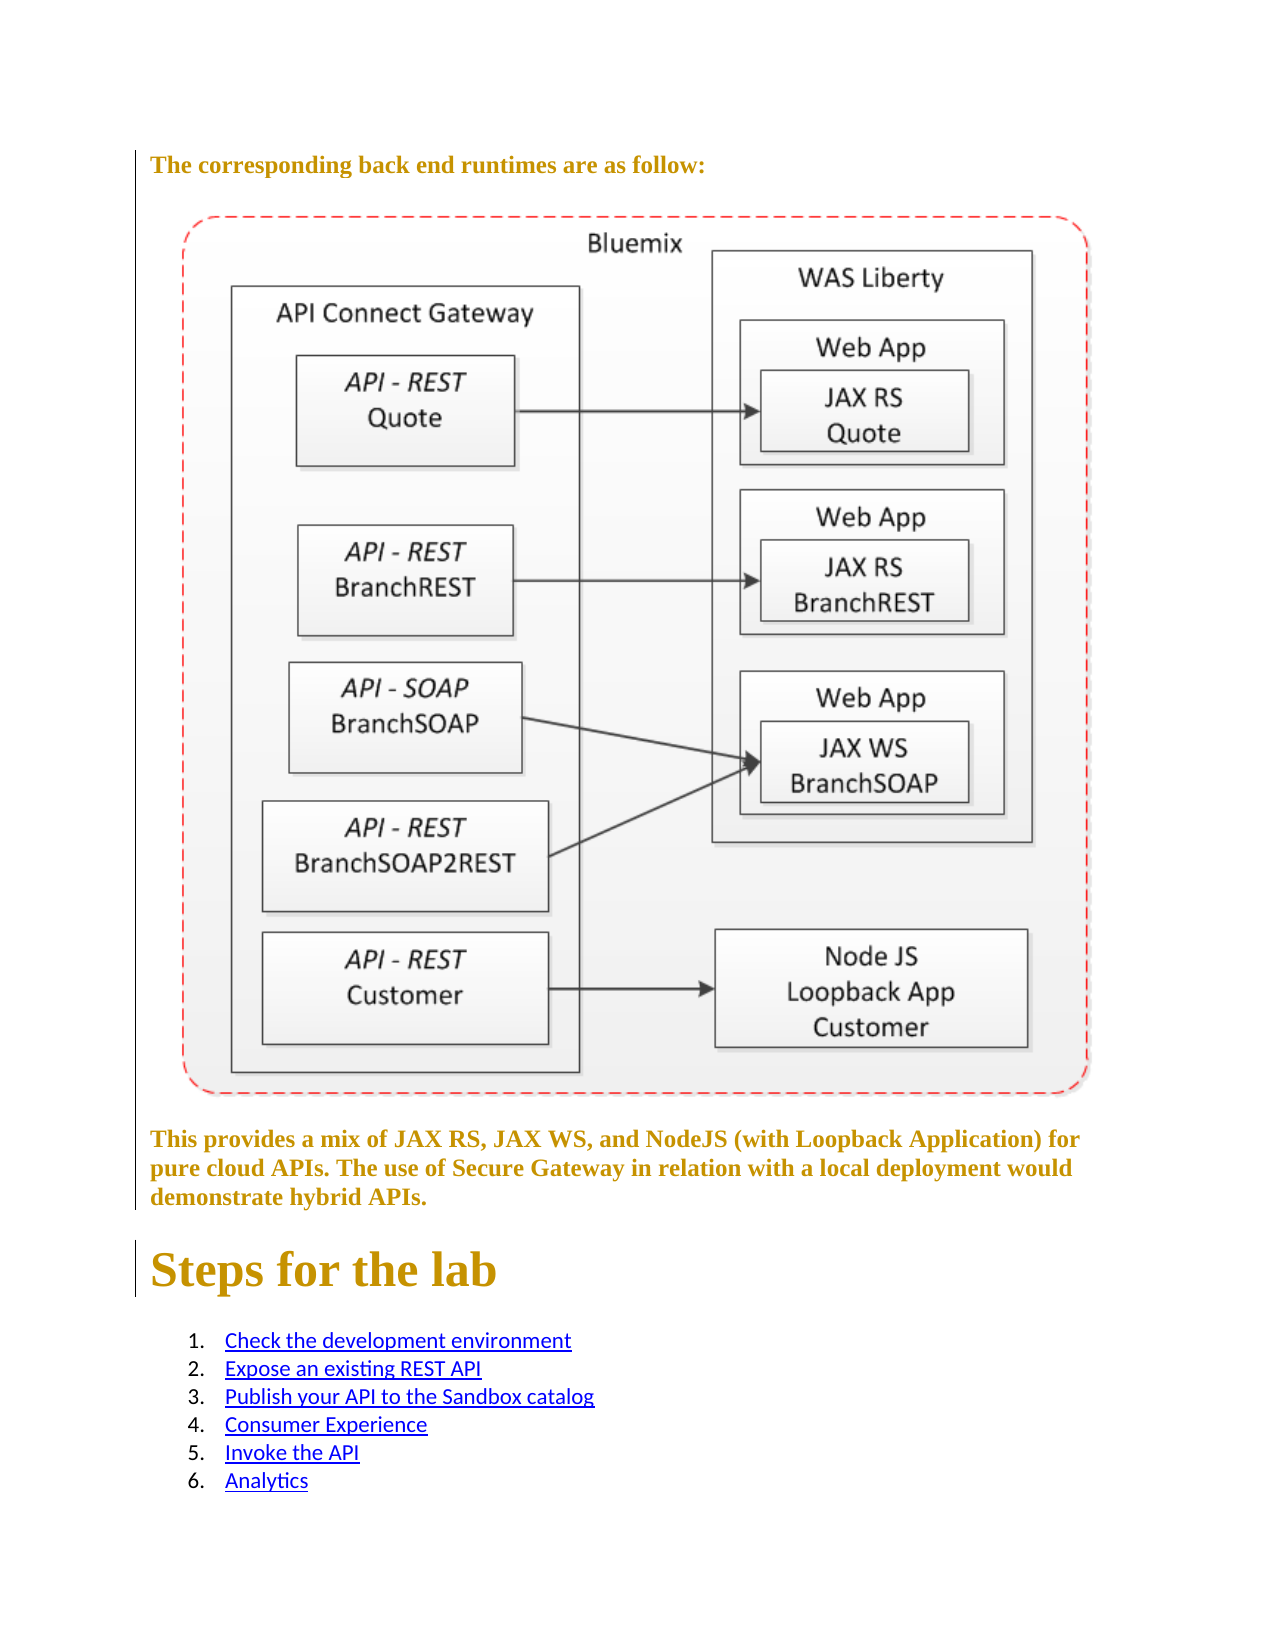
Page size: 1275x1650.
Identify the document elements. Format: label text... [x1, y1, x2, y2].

picture [150, 178, 1125, 1125]
list Check the development environment [187, 1326, 1125, 1354]
subtitle Steps for the lab [150, 1239, 1125, 1297]
text The corresponding back end runtimes are as follow: This provides a mix of JAX RS, JAX WS, and NodeJS (with Loopback Application) for pure cloud APIs. The use of Secure Gateway in relation with a local deployment would demonstrate hybrid APIs. [150, 1125, 1125, 1210]
list Consumer Experience [187, 1410, 1125, 1438]
text The corresponding back end runtimes are as follow: This provides a mix of JAX RS, JAX WS, and NodeJS (with Loopback Application) for pure cloud APIs. The use of Secure Gateway in relation with a local deployment would demonstrate hybrid APIs. [150, 150, 1125, 178]
list Invoke the API [187, 1438, 1125, 1466]
list Expose an existing REST API [187, 1354, 1125, 1382]
list Publish your API to the Sandbox catalog [187, 1382, 1125, 1410]
list Analytics [187, 1466, 1125, 1494]
